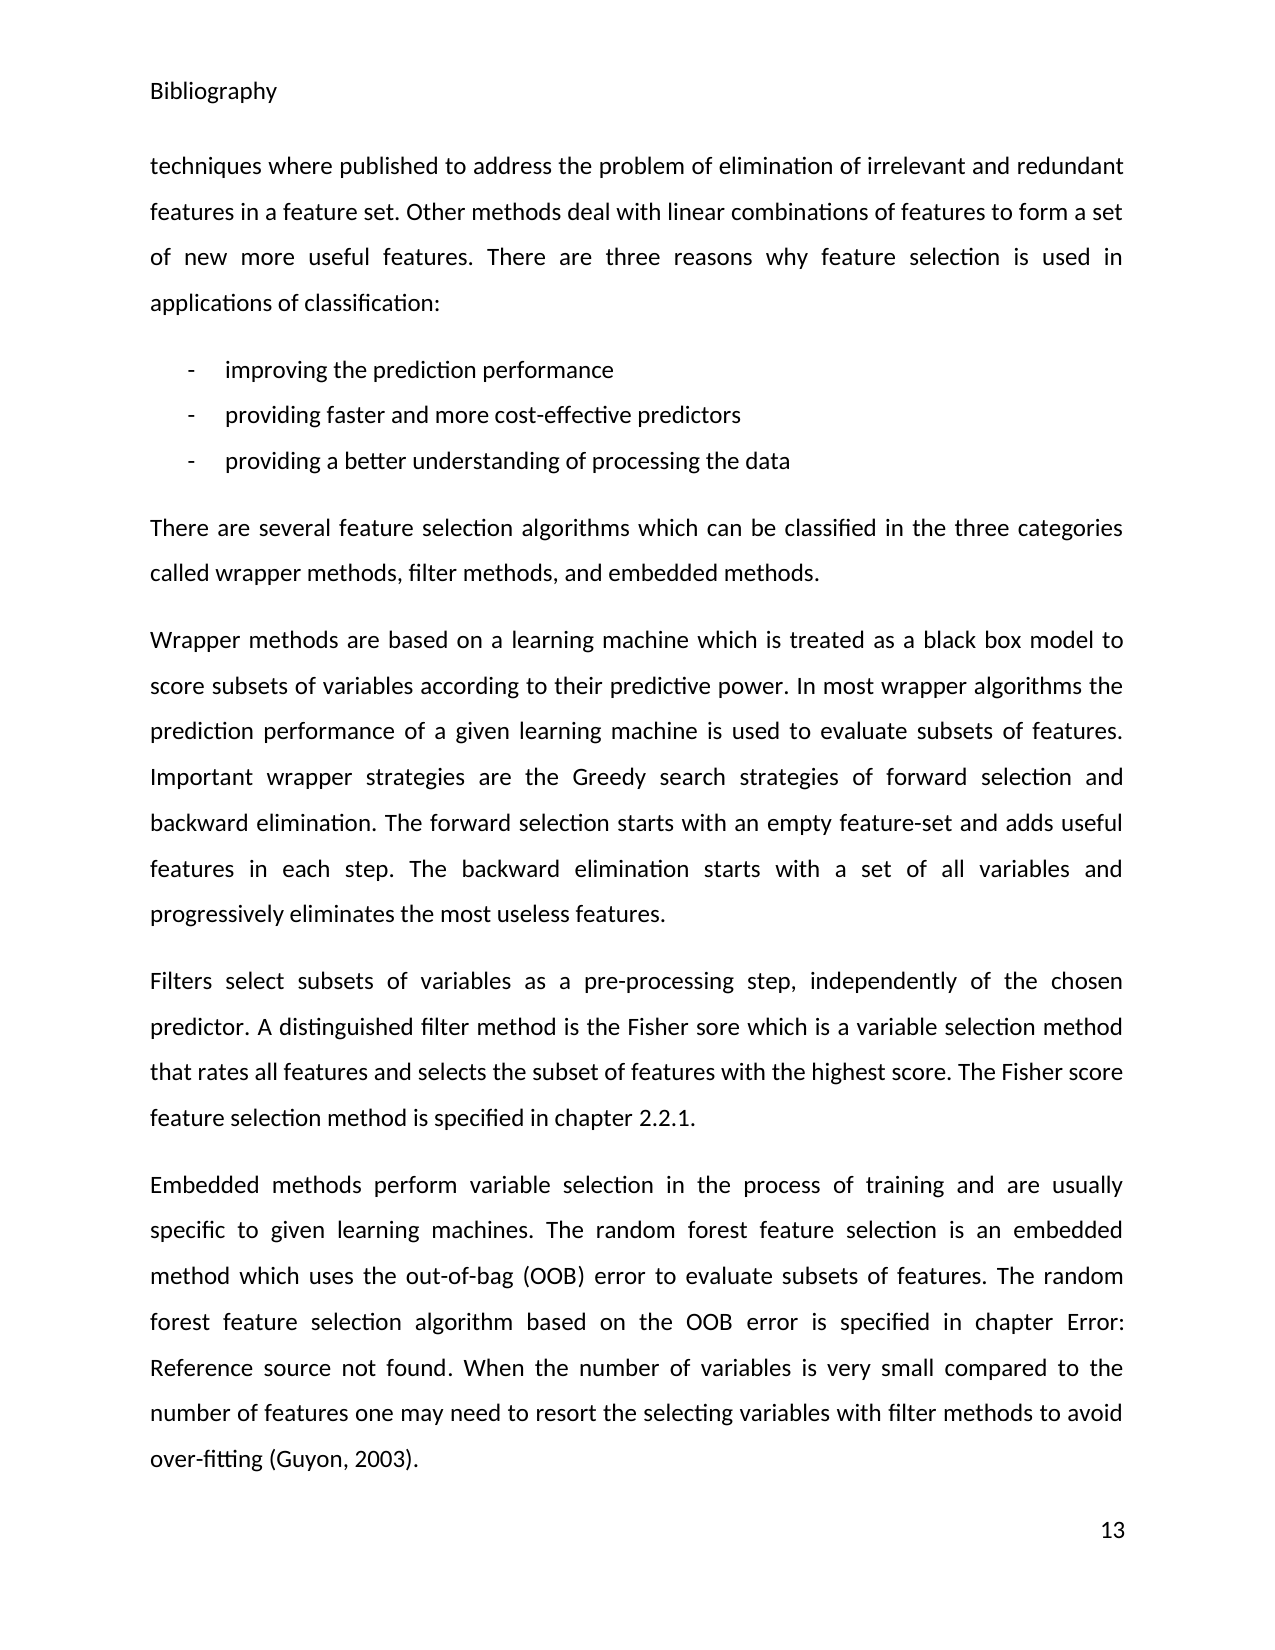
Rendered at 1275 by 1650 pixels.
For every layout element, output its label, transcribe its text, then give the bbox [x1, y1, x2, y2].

list providing faster and more cost-effective predictors [187, 399, 1125, 430]
text Embedded methods perform variable selection in the process of training and are usually specific to given learning machines. The random forest feature selection is an embedded method which uses the out-of-bag (OOB) error to evaluate subsets of features. The random forest feature selection algorithm based on the OOB error is specified in chapter 0. When the number of variables is very small compared to the number of features one may need to resort the selecting variables with filter methods to avoid over-fitting . [150, 1169, 1125, 1474]
text Filters select subsets of variables as a pre-processing step, independently of the chosen predictor. A distinguished filter method is the Fisher sore which is a variable selection method that rates all features and selects the subset of features with the highest score. The Fisher score feature selection method is specified in chapter 2.2.1. [150, 965, 1125, 1133]
list providing a better understanding of processing the data [187, 445, 1125, 476]
text Wrapper methods are based on a learning machine which is treated as a black box model to score subsets of variables according to their predictive power. In most wrapper algorithms the prediction performance of a given learning machine is used to evaluate subsets of features. Important wrapper strategies are the Greedy search strategies of forward selection and backward elimination. The forward selection starts with an empty feature-set and adds useful features in each step. The backward elimination starts with a set of all variables and progressively eliminates the most useless features. [150, 624, 1125, 929]
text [150, 150, 1125, 318]
text There are several feature selection algorithms which can be classified in the three categories called wrapper methods, filter methods, and embedded methods. [150, 512, 1125, 588]
list improving the prediction performance [187, 354, 1125, 384]
